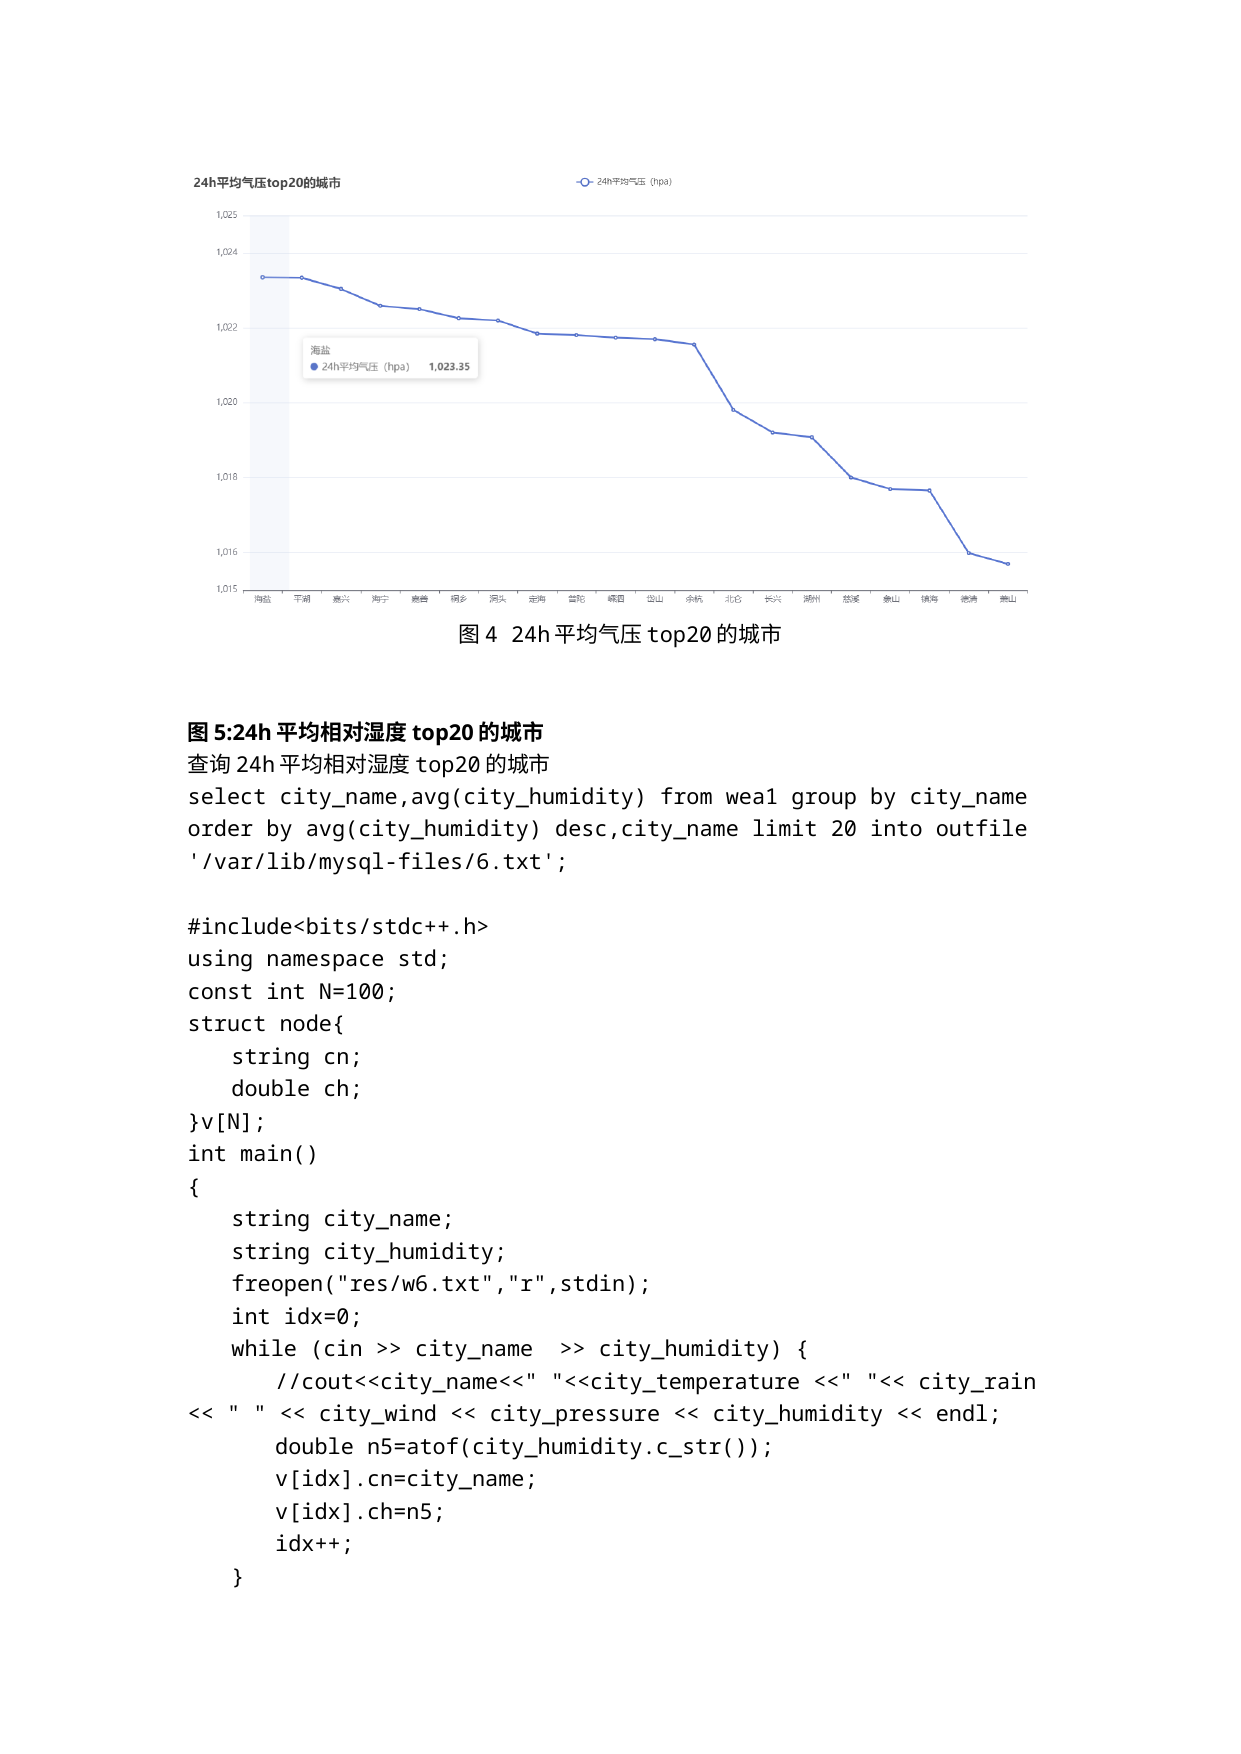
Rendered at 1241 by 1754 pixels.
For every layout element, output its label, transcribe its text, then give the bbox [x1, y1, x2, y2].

list double ch; [187, 1072, 1053, 1104]
list select city_name,avg(city_humidity) from wea1 group by city_name order by avg(city_humidity) desc,city_name limit 20 into outfile '/var/lib/mysql-files/6.txt'; [187, 779, 1053, 877]
list //cout<<city_name<<" "<<city_temperature <<" "<< city_rain << " " << city_wind << city_pressure << city_humidity << endl; [187, 1364, 1053, 1429]
list using namespace std; [187, 942, 1053, 974]
list idx++; [187, 1527, 1053, 1559]
list int main() [187, 1137, 1053, 1169]
list }v[N]; [187, 1104, 1053, 1137]
list 图5:24h平均相对湿度top20的城市 [187, 714, 1053, 747]
list string city_humidity; [187, 1234, 1053, 1267]
list string city_name; [187, 1202, 1053, 1234]
list v[idx].ch=n5; [187, 1494, 1053, 1527]
list #include<bits/stdc++.h> [187, 909, 1053, 942]
list 查询24h平均相对湿度top20的城市 [187, 747, 1053, 779]
list struct node{ [187, 1007, 1053, 1039]
list int idx=0; [187, 1299, 1053, 1332]
list double n5=atof(city_humidity.c_str()); [187, 1429, 1053, 1462]
list while (cin >> city_name >> city_humidity) { [187, 1332, 1053, 1364]
list const int N=100; [187, 974, 1053, 1007]
list { [187, 1169, 1053, 1202]
list v[idx].cn=city_name; [187, 1462, 1053, 1494]
list freopen("res/w6.txt","r",stdin); [187, 1267, 1053, 1299]
list 图4 24h平均气压top20的城市 [187, 617, 1053, 649]
list string cn; [187, 1039, 1053, 1072]
list } [187, 1559, 1053, 1592]
picture [187, 170, 1052, 609]
